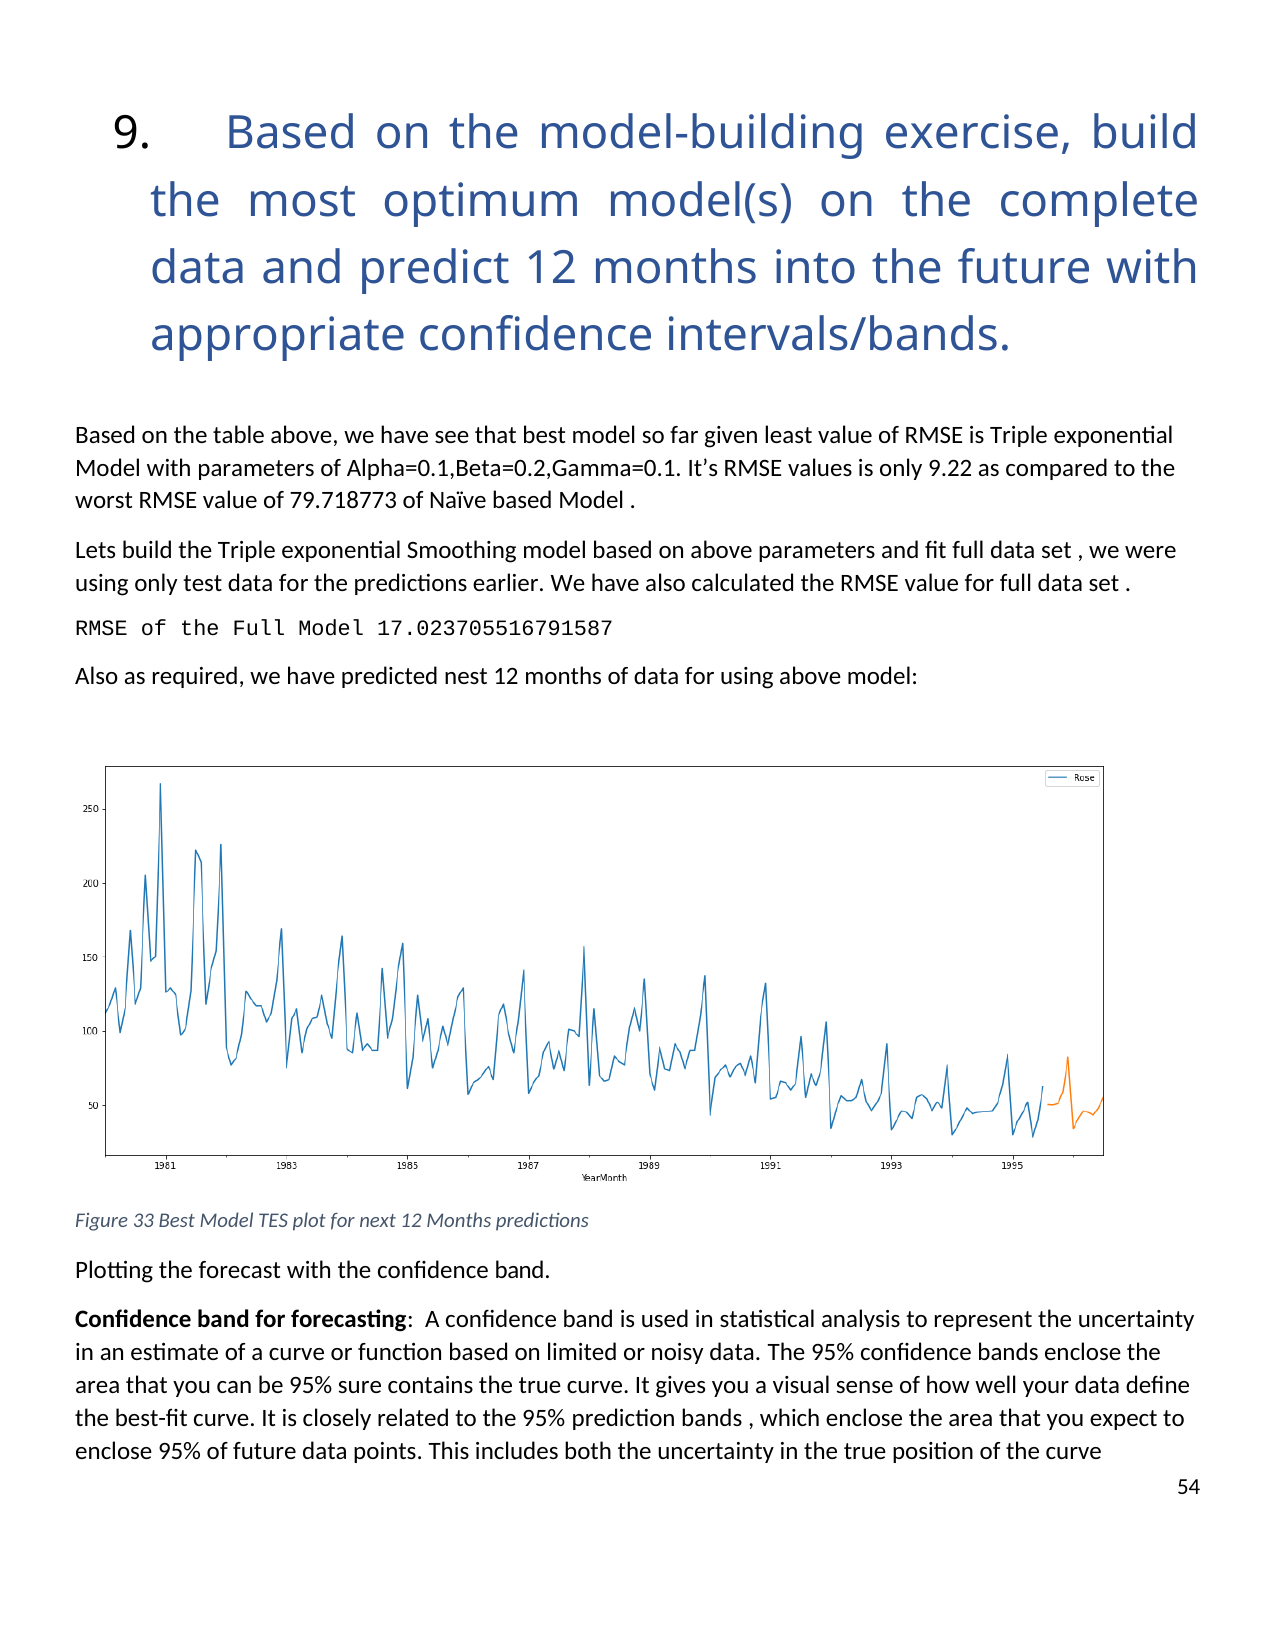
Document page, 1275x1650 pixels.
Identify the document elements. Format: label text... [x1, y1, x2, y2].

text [75, 1303, 1200, 1466]
text Based on the table above, we have see that best model so far given least value of RMSE is Triple exponential Model with parameters of Alpha=0.1,Beta=0.2,Gamma=0.1. It’s RMSE values is only 9.22 as compared to the worst RMSE value of 79.718773 of Naïve based Model . [75, 419, 1200, 515]
subtitle Based on the model-building exercise, build the most optimum model(s) on the complete data and predict 12 months into the future with appropriate confidence intervals/bands. [112, 100, 1200, 364]
text RMSE of the Full Model 17.023705516791587 [75, 617, 1200, 641]
text Also as required, we have predicted nest 12 months of data for using above model: [75, 660, 1200, 691]
picture [75, 759, 1109, 1189]
text Lets build the Triple exponential Smoothing model based on above parameters and fit full data set , we were using only test data for the predictions earlier. We have also calculated the RMSE value for full data set . [75, 534, 1200, 598]
text Plotting the forecast with the confidence band. [75, 1254, 1200, 1284]
